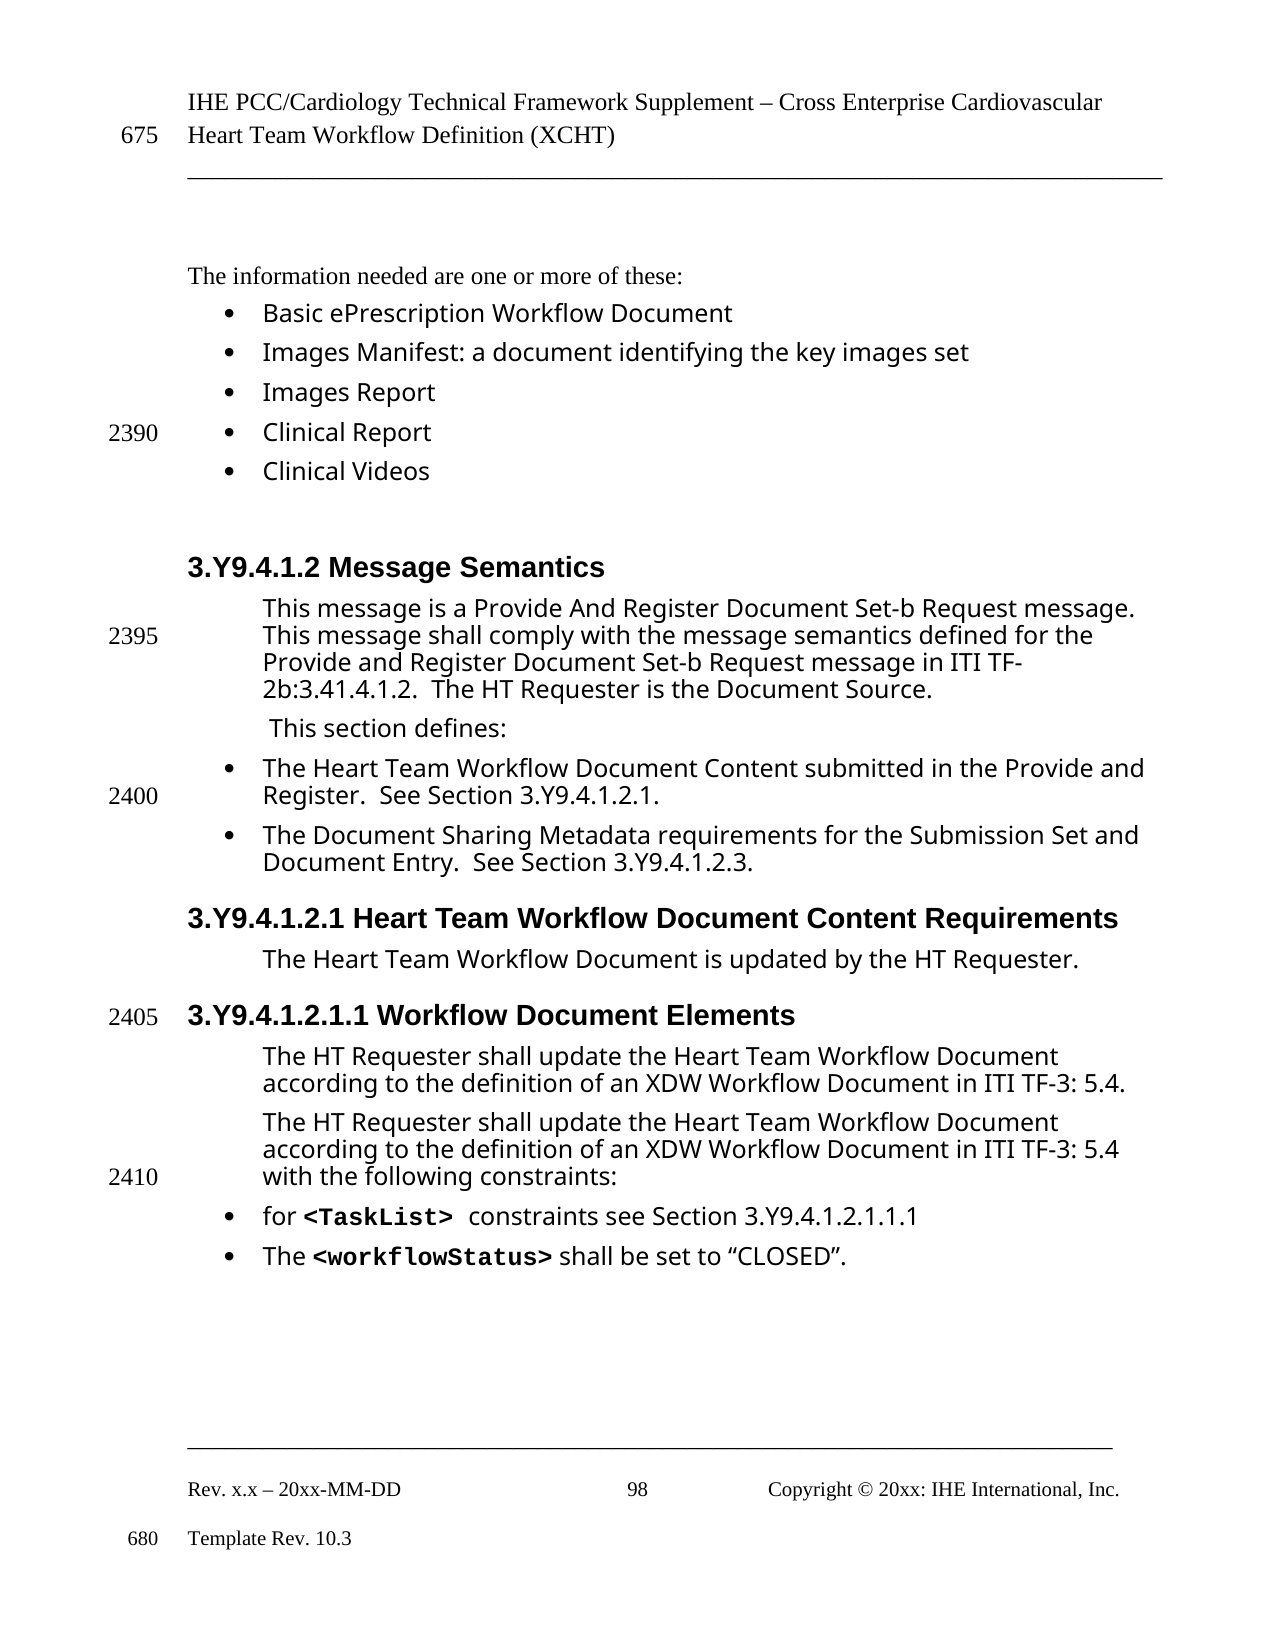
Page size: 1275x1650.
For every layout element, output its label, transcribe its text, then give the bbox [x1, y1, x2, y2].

list Images Report [225, 380, 1162, 407]
list for <TaskList> constraints see Section 3.Y9.4.1.2.1.1.1 [225, 1204, 1162, 1231]
text The HT Requester shall update the Heart Team Workflow Document according to the definition of an XDW Workflow Document in ITI TF-3: 5.4. [262, 1043, 1162, 1097]
list Images Manifest: a document identifying the key images set [225, 340, 1162, 367]
text The Heart Team Workflow Document is updated by the HT Requester. [262, 946, 1162, 973]
subtitle 3.Y9.4.1.2.1 Heart Team Workflow Document Content Requirements [187, 902, 1162, 935]
list The <workflowStatus> shall be set to “CLOSED”. [225, 1243, 1162, 1270]
text The HT Requester shall update the Heart Team Workflow Document according to the definition of an XDW Workflow Document in ITI TF-3: 5.4 with the following constraints: [262, 1110, 1162, 1191]
list Basic ePrescription Workflow Document [225, 301, 1162, 328]
text This section defines: [262, 716, 1162, 743]
list The Heart Team Workflow Document Content submitted in the Provide and Register. See Section 3.Y9.4.1.2.1. [225, 756, 1162, 810]
list Clinical Videos [225, 459, 1162, 486]
subtitle 3.Y9.4.1.2 Message Semantics [187, 551, 1162, 584]
list Clinical Report [225, 419, 1162, 446]
subtitle The information needed are one or more of these: [187, 261, 1162, 290]
list The Document Sharing Metadata requirements for the Submission Set and Document Entry. See Section 3.Y9.4.1.2.3. [225, 822, 1162, 877]
subtitle 3.Y9.4.1.2.1.1 Workflow Document Elements [187, 998, 1162, 1032]
text This message is a Provide And Register Document Set-b Request message. This message shall comply with the message semantics defined for the Provide and Register Document Set-b Request message in ITI TF-2b:3.41.4.1.2. The HT Requester is the Document Source. [262, 595, 1162, 704]
